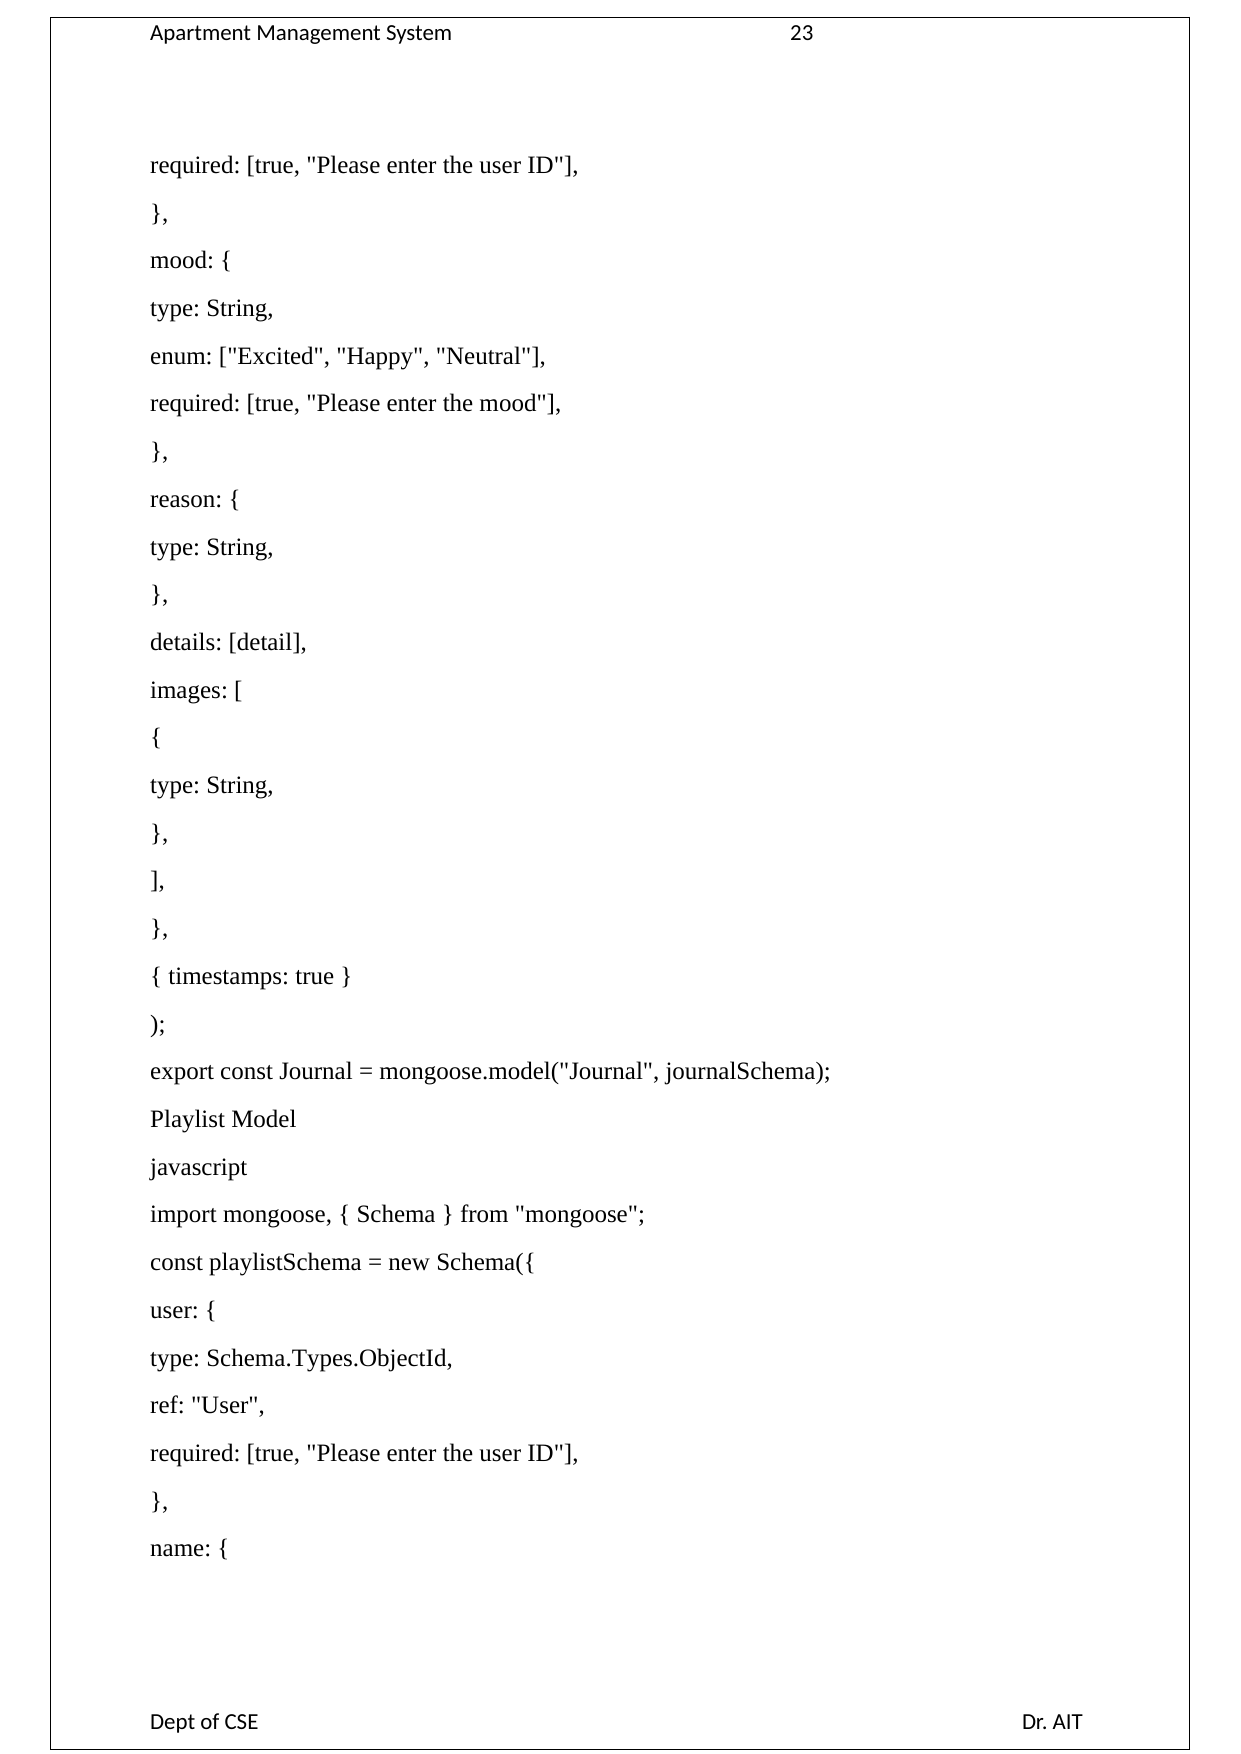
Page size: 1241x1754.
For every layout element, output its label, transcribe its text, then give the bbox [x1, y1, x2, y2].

text Playlist Model [150, 1104, 1090, 1133]
text }, [150, 818, 1090, 847]
text }, [150, 436, 1090, 465]
text images: [ [150, 675, 1090, 703]
text required: [true, "Please enter the user ID"], [150, 1438, 1090, 1467]
text }, [150, 1486, 1090, 1514]
text required: [true, "Please enter the user ID"], [150, 150, 1090, 179]
text ); [150, 1009, 1090, 1037]
text type: String, [150, 532, 1090, 560]
text { timestamps: true } [150, 961, 1090, 990]
text enum: ["Excited", "Happy", "Neutral"], [150, 341, 1090, 369]
text reason: { [150, 484, 1090, 513]
text mood: { [150, 245, 1090, 274]
text name: { [150, 1533, 1090, 1562]
text user: { [150, 1295, 1090, 1324]
text details: [detail], [150, 627, 1090, 656]
text ], [150, 866, 1090, 894]
text { [150, 722, 1090, 751]
text import mongoose, { Schema } from "mongoose"; [150, 1199, 1090, 1228]
text }, [150, 913, 1090, 942]
text type: Schema.Types.ObjectId, [150, 1343, 1090, 1371]
text required: [true, "Please enter the mood"], [150, 388, 1090, 417]
text export const Journal = mongoose.model("Journal", journalSchema); [150, 1056, 1090, 1085]
text javascript [150, 1152, 1090, 1181]
text }, [150, 198, 1090, 226]
text type: String, [150, 770, 1090, 799]
text type: String, [150, 293, 1090, 322]
text }, [150, 579, 1090, 608]
text ref: "User", [150, 1390, 1090, 1419]
text const playlistSchema = new Schema({ [150, 1247, 1090, 1276]
